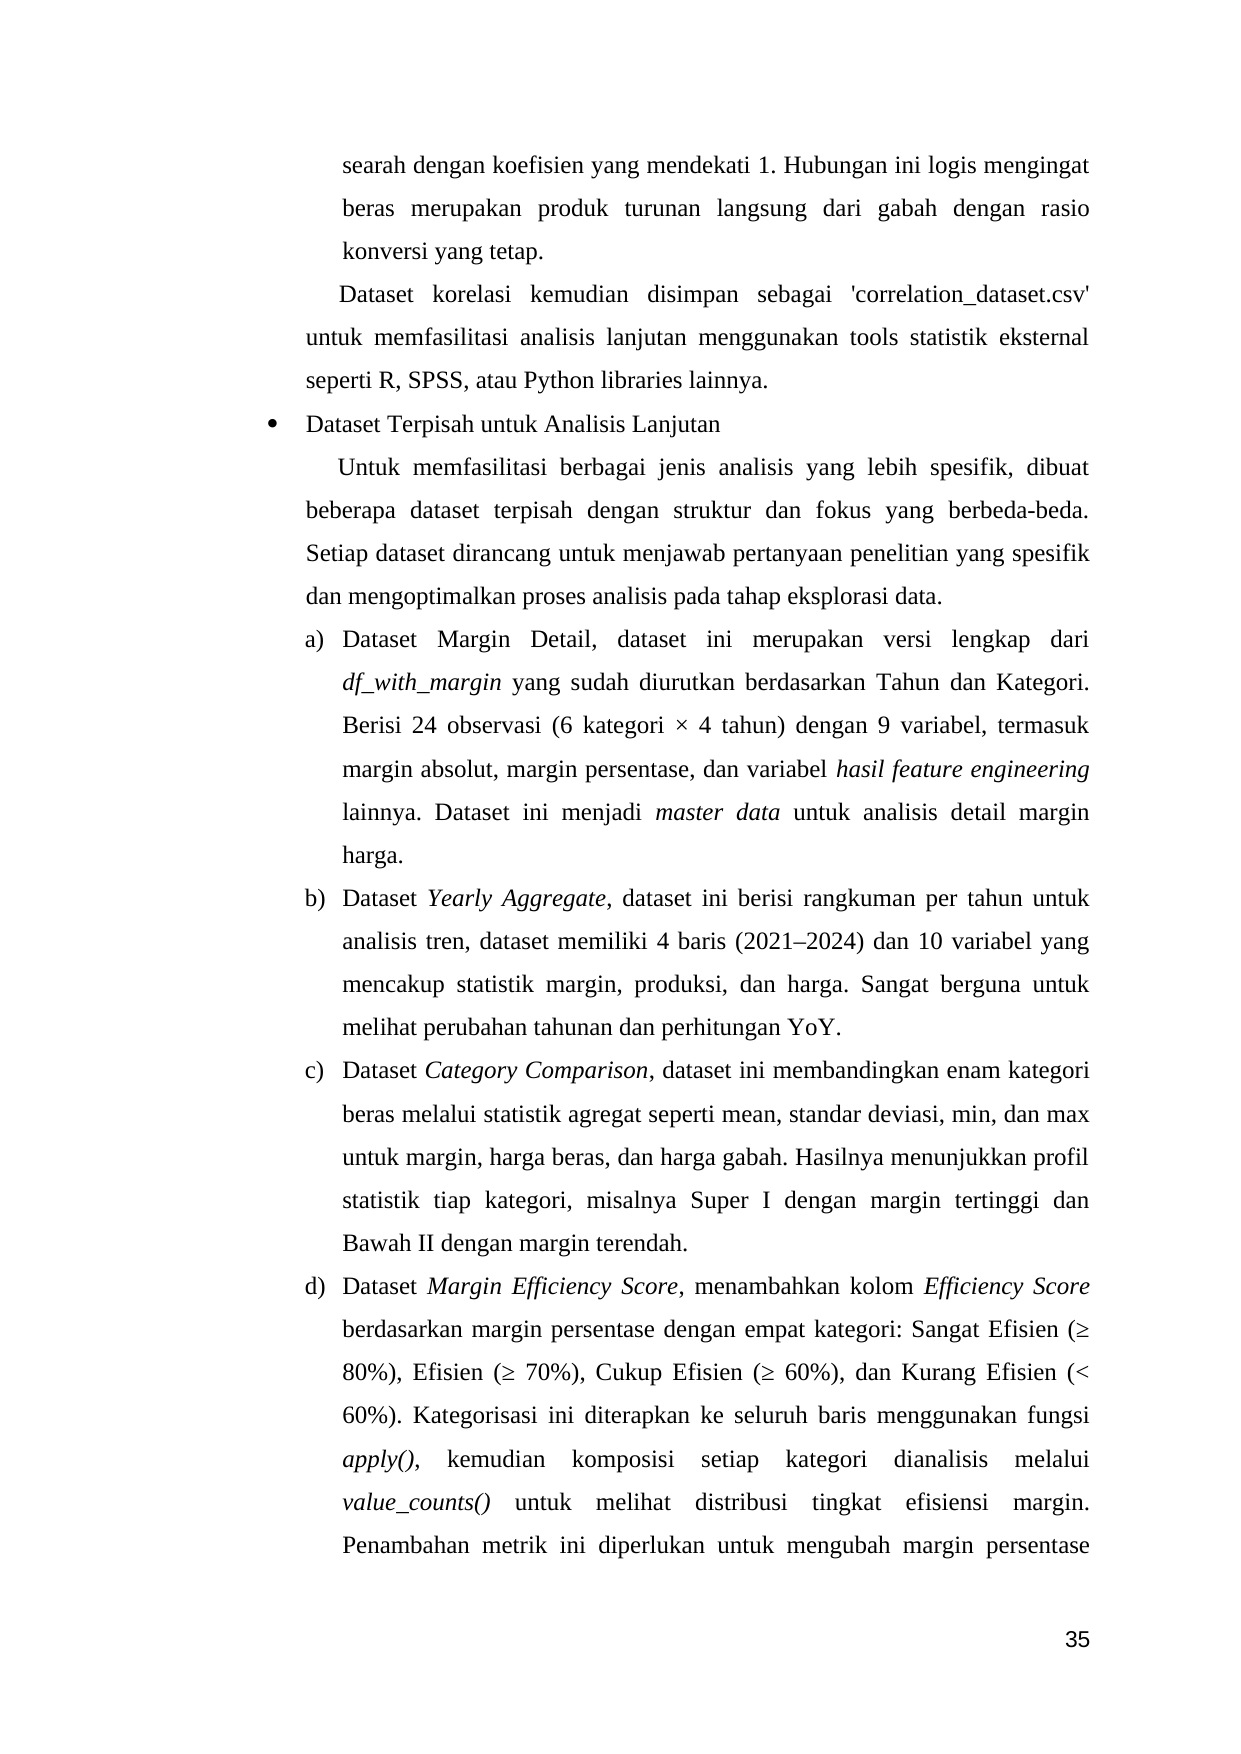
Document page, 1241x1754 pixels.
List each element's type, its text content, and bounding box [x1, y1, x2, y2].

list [304, 150, 1090, 265]
list Dataset Terpisah untuk Analisis Lanjutan [268, 409, 1090, 437]
list Dataset Category Comparison, dataset ini membandingkan enam kategori beras melalui statistik agregat seperti mean, standar deviasi, min, dan max untuk margin, harga beras, dan harga gabah. Hasilnya menunjukkan profil statistik tiap kategori, misalnya Super I dengan margin tertinggi dan Bawah II dengan margin terendah. [304, 1056, 1090, 1257]
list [304, 1271, 1090, 1559]
list Untuk memfasilitasi berbagai jenis analisis yang lebih spesifik, dibuat beberapa dataset terpisah dengan struktur dan fokus yang berbeda-beda. Setiap dataset dirancang untuk menjawab pertanyaan penelitian yang spesifik dan mengoptimalkan proses analisis pada tahap eksplorasi data. [306, 452, 1090, 610]
list Dataset Margin Detail, dataset ini merupakan versi lengkap dari df_with_margin yang sudah diurutkan berdasarkan Tahun dan Kategori. Berisi 24 observasi (6 kategori × 4 tahun) dengan 9 variabel, termasuk margin absolut, margin persentase, dan variabel hasil feature engineering lainnya. Dataset ini menjadi master data untuk analisis detail margin harga. [304, 624, 1090, 869]
text Dataset korelasi kemudian disimpan sebagai 'correlation_dataset.csv' untuk memfasilitasi analisis lanjutan menggunakan tools statistik eksternal seperti R, SPSS, atau Python libraries lainnya. [306, 279, 1090, 394]
list Dataset Yearly Aggregate, dataset ini berisi rangkuman per tahun untuk analisis tren, dataset memiliki 4 baris (2021–2024) dan 10 variabel yang mencakup statistik margin, produksi, dan harga. Sangat berguna untuk melihat perubahan tahunan dan perhitungan YoY. [304, 883, 1090, 1041]
